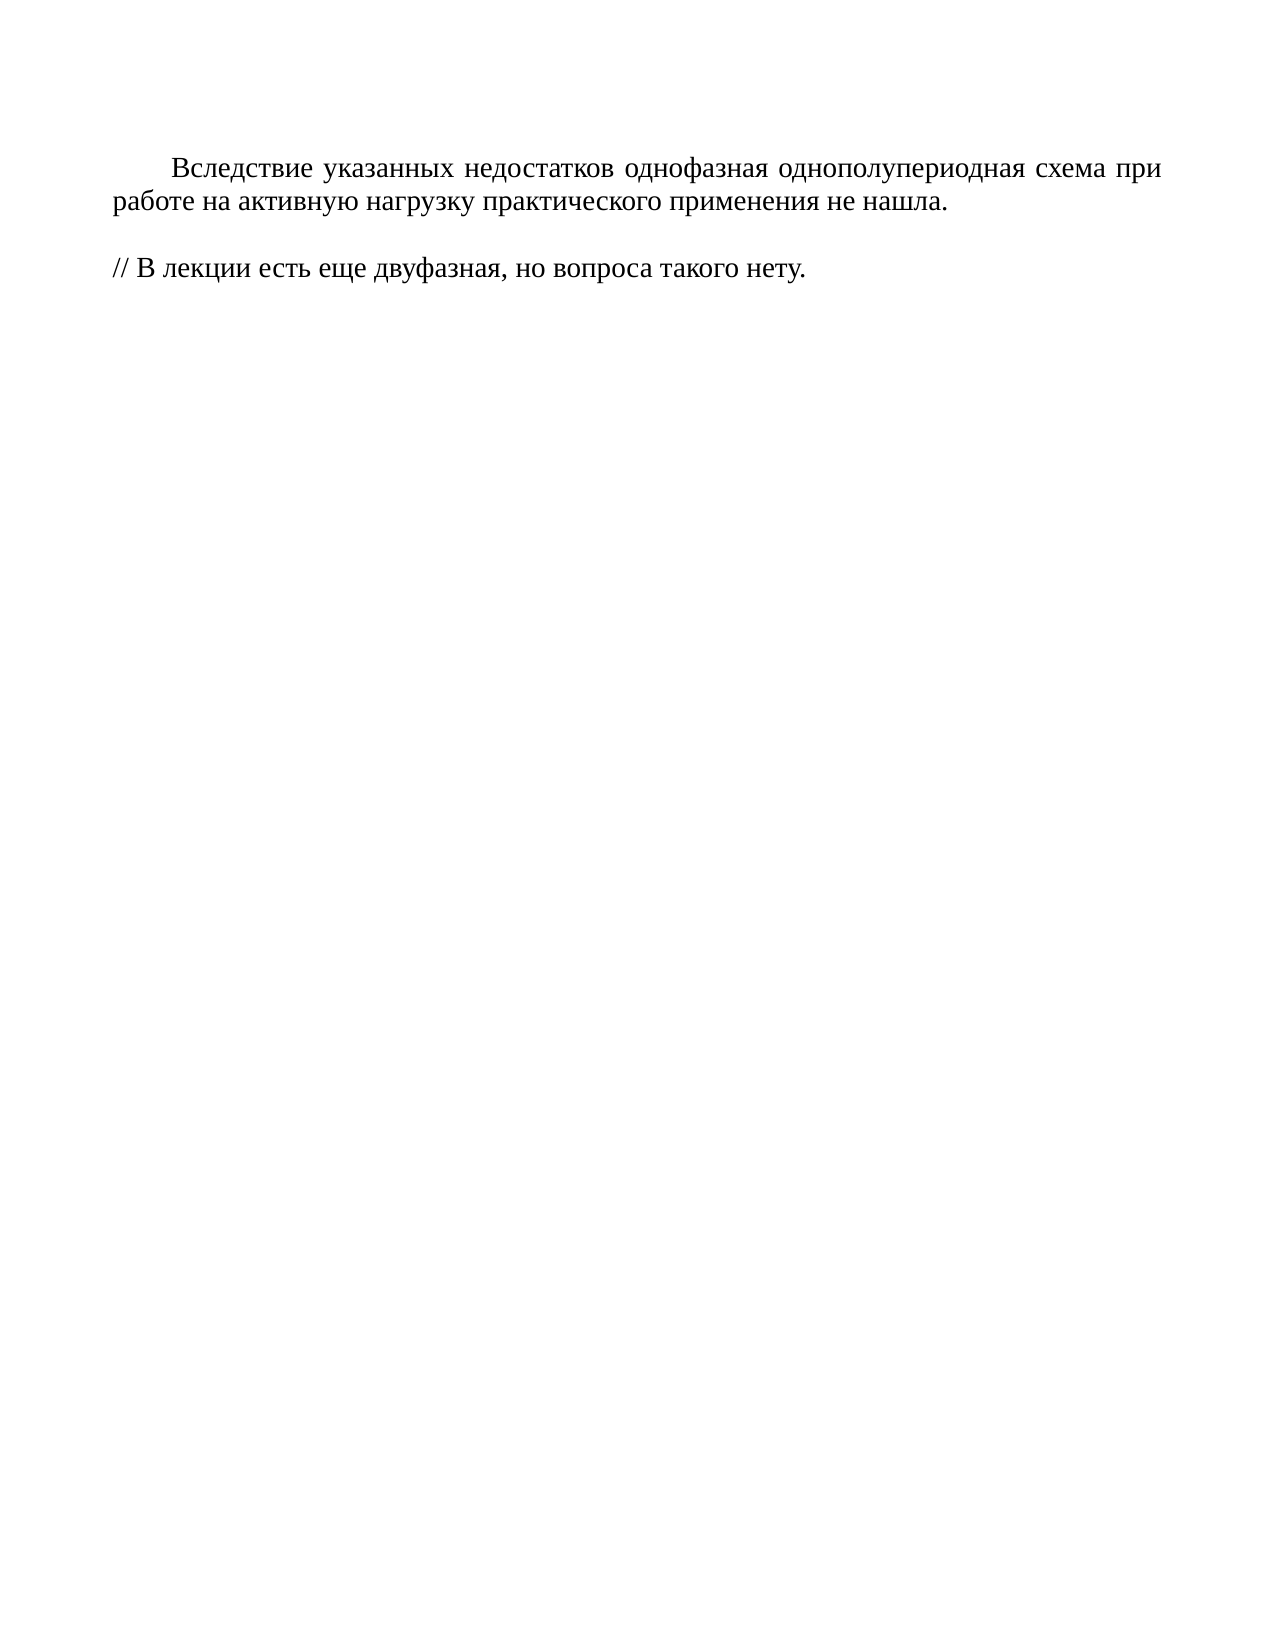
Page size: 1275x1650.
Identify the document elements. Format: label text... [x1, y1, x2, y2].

list Вследствие указанных недостатков однофазная однополупериодная схема при работе на активную нагрузку практического применения не нашла. [112, 150, 1162, 217]
list // В лекции есть еще двуфазная, но вопроса такого нету. [112, 251, 1162, 284]
